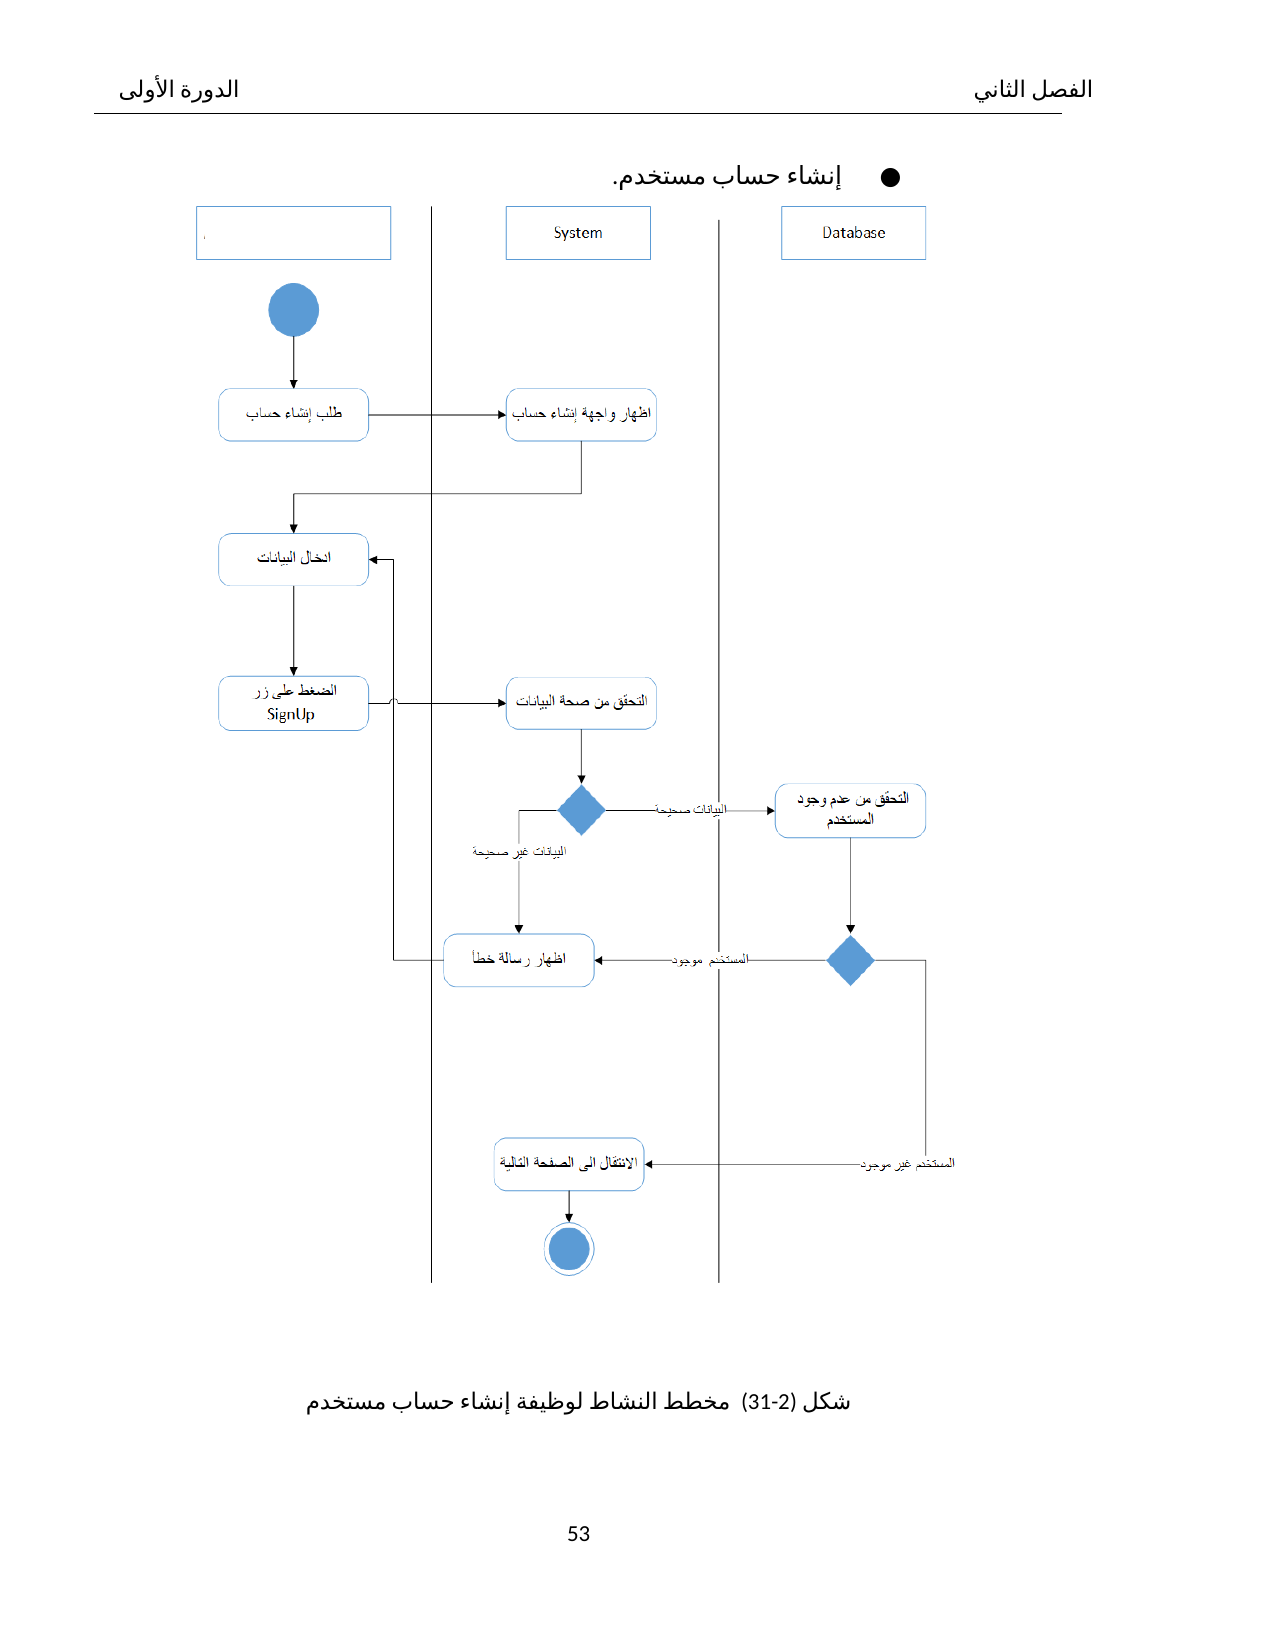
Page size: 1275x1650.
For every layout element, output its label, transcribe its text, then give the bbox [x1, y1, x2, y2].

picture [194, 205, 962, 1284]
list إنشاء حساب مستخدم. [118, 148, 879, 199]
text شكل (2-31) مخطط النشاط لوظيفة إنشاء حساب مستخدم [118, 1387, 1039, 1415]
